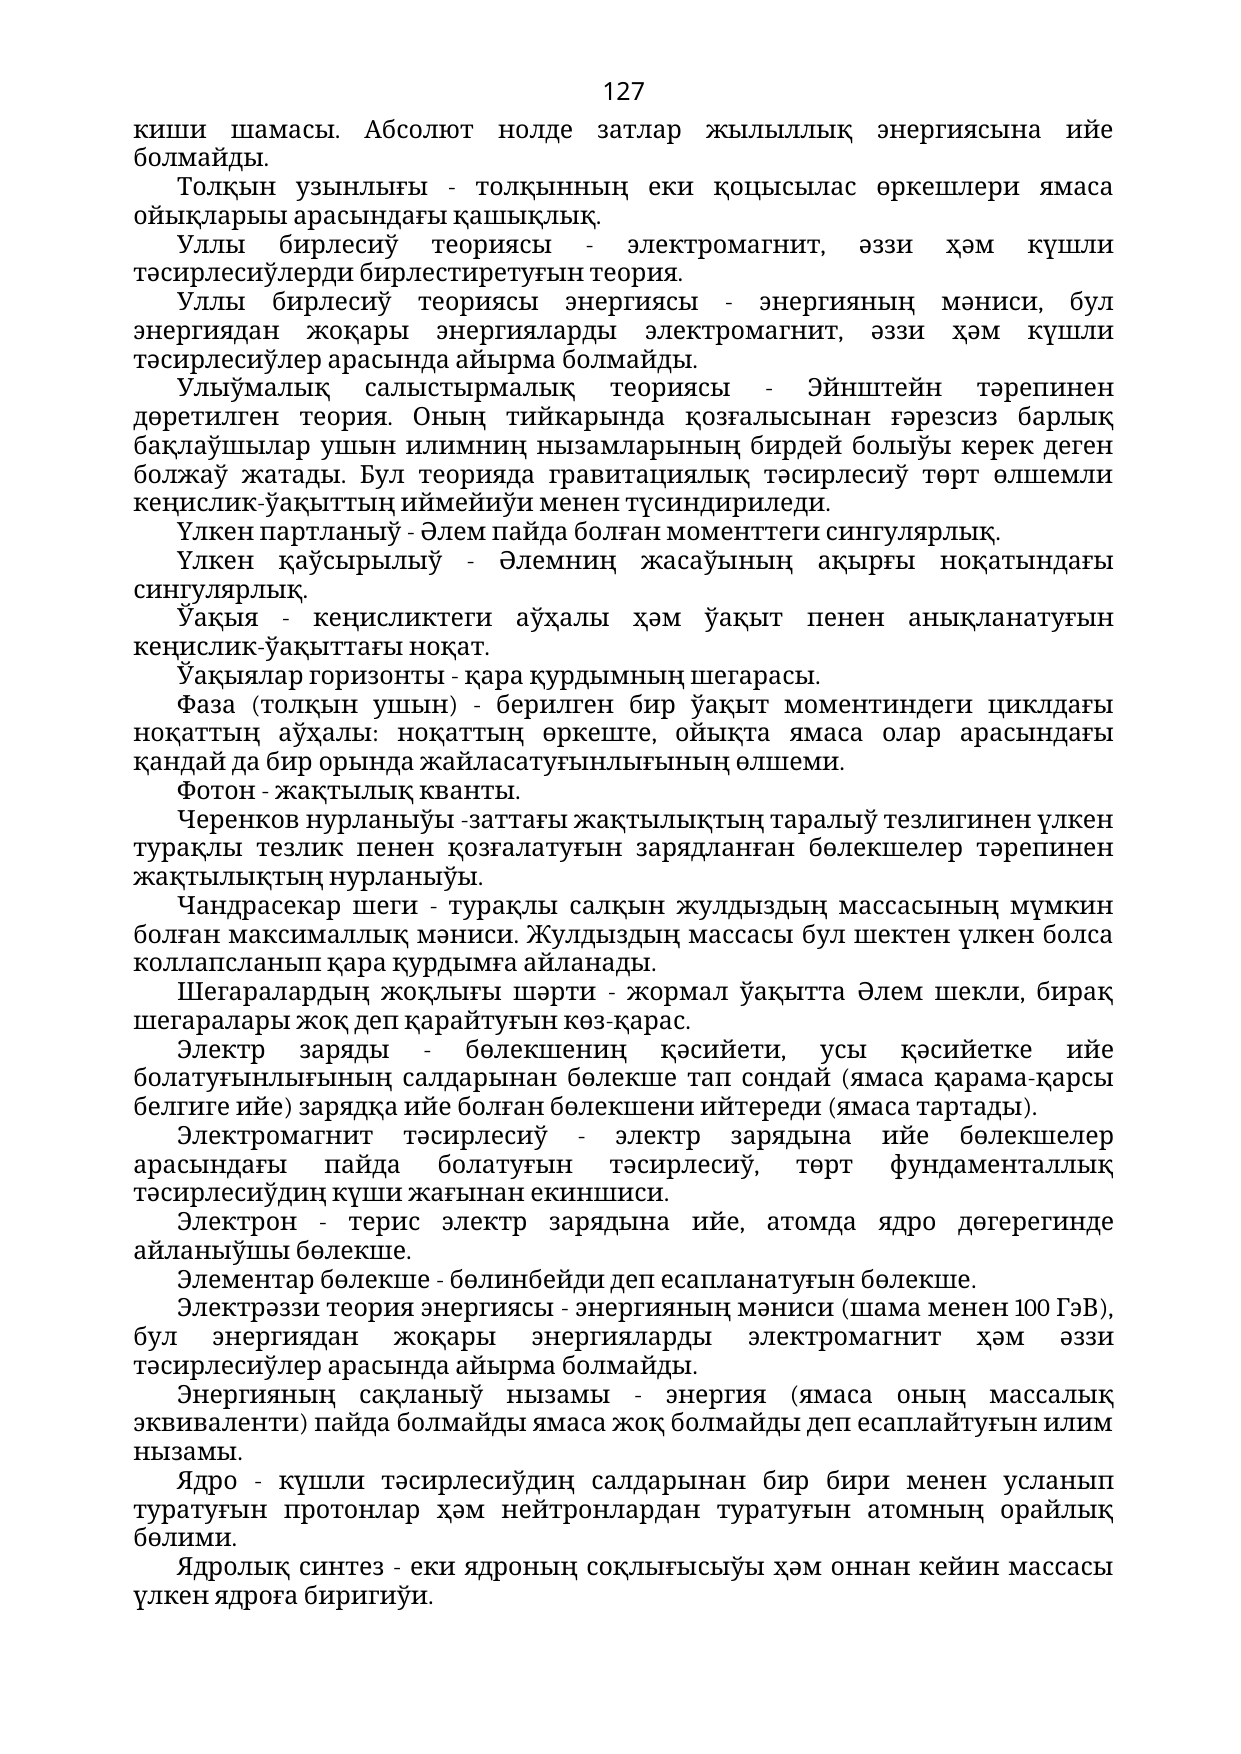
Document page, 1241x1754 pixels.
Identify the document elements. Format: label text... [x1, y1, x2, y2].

text Ядролық синтез - еки ядроның соқлығысыўы ҳәм оннан кейин массасы үлкен ядроға биригиўи. [133, 1553, 1114, 1611]
text Черенков нурланыўы -заттағы жақтылықтың таралыў тезлигинен үлкен турақлы тезлик пенен қозғалатуғын зарядланған бөлекшелер тәрепинен жақтылықтың нурланыўы. [133, 806, 1114, 892]
text Үлкен партланыў - Әлем пайда болған моменттеги сингулярлық. [133, 518, 1114, 547]
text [133, 116, 1114, 173]
text Үлкен қаўсырылыў - Әлемниң жасаўының ақырғы ноқатындағы сингулярлық. [133, 547, 1114, 604]
text Энергияның сақланыў нызамы - энергия (ямаса оның массалық эквиваленти) пайда болмайды ямаса жоқ болмайды деп есаплайтуғын илим нызамы. [133, 1381, 1114, 1467]
text Электрәззи теория энергиясы - энергияның мәниси (шама менен 100 ГэВ), бул энергиядан жоқары энергияларды электромагнит ҳәм әззи тәсирлесиўлер арасында айырма болмайды. [133, 1294, 1114, 1381]
text Фотон - жақтылық кванты. [133, 777, 1114, 806]
text Шегаралардың жоқлығы шәрти - жормал ўақытта Әлем шекли, бирақ шегаралары жоқ деп қарайтуғын көз-қарас. [133, 978, 1114, 1036]
text Фаза (толқын ушын) - берилген бир ўақыт моментиндеги циклдағы ноқаттың аўҳалы: ноқаттың өркеште, ойықта ямаса олар арасындағы қандай да бир орында жайласатуғынлығының өлшеми. [133, 691, 1114, 777]
text Элементар бөлекше - бөлинбейди деп есапланатуғын бөлекше. [133, 1266, 1114, 1294]
text Ўақыялар горизонты - қара қурдымның шегарасы. [133, 662, 1114, 691]
text Ядро - күшли тәсирлесиўдиң салдарынан бир бири менен усланып туратуғын протонлар ҳәм нейтронлардан туратуғын атомның орайлық бөлими. [133, 1467, 1114, 1553]
text Толқын узынлығы - толқынның еки қоцысылас өркешлери ямаса ойықларыы арасындағы қашықлық. [133, 173, 1114, 231]
text Электрон - терис электр зарядына ийе, атомда ядро дөгерегинде айланыўшы бөлекше. [133, 1208, 1114, 1266]
text Ўақыя - кеңисликтеги аўҳалы ҳәм ўақыт пенен анықланатуғын кеңислик-ўақыттағы ноқат. [133, 604, 1114, 662]
text Улыўмалық салыстырмалық теориясы - Эйнштейн тәрепинен дөретилген теория. Оның тийкарында қозғалысынан ғәрезсиз барлық бақлаўшылар ушын илимниң нызамларының бирдей болыўы керек деген болжаў жатады. Бул теорияда гравитациялық тәсирлесиў төрт өлшемли кеңислик-ўақыттың иймейиўи менен түсиндириледи. [133, 374, 1114, 518]
text Электромагнит тәсирлесиў - электр зарядына ийе бөлекшелер арасындағы пайда болатуғын тәсирлесиў, төрт фундаменталлық тәсирлесиўдиң күши жағынан екиншиси. [133, 1122, 1114, 1208]
text Электр заряды - бөлекшениң қәсийети, усы қәсийетке ийе болатуғынлығының салдарынан бөлекше тап сондай (ямаса қарама-қарсы белгиге ийе) зарядқа ийе болған бөлекшени ийтереди (ямаса тартады). [133, 1036, 1114, 1122]
text Чандрасекар шеги - турақлы салқын жулдыздың массасының мүмкин болған максималлық мәниси. Жулдыздың массасы бул шектен үлкен болса коллапсланып қара қурдымға айланады. [133, 892, 1114, 978]
text Уллы бирлесиў теориясы - электромагнит, әззи ҳәм күшли тәсирлесиўлерди бирлестиретуғын теория. [133, 231, 1114, 288]
text Уллы бирлесиў теориясы энергиясы - энергияның мәниси, бул энергиядан жоқары энергияларды электромагнит, әззи ҳәм күшли тәсирлесиўлер арасында айырма болмайды. [133, 288, 1114, 374]
